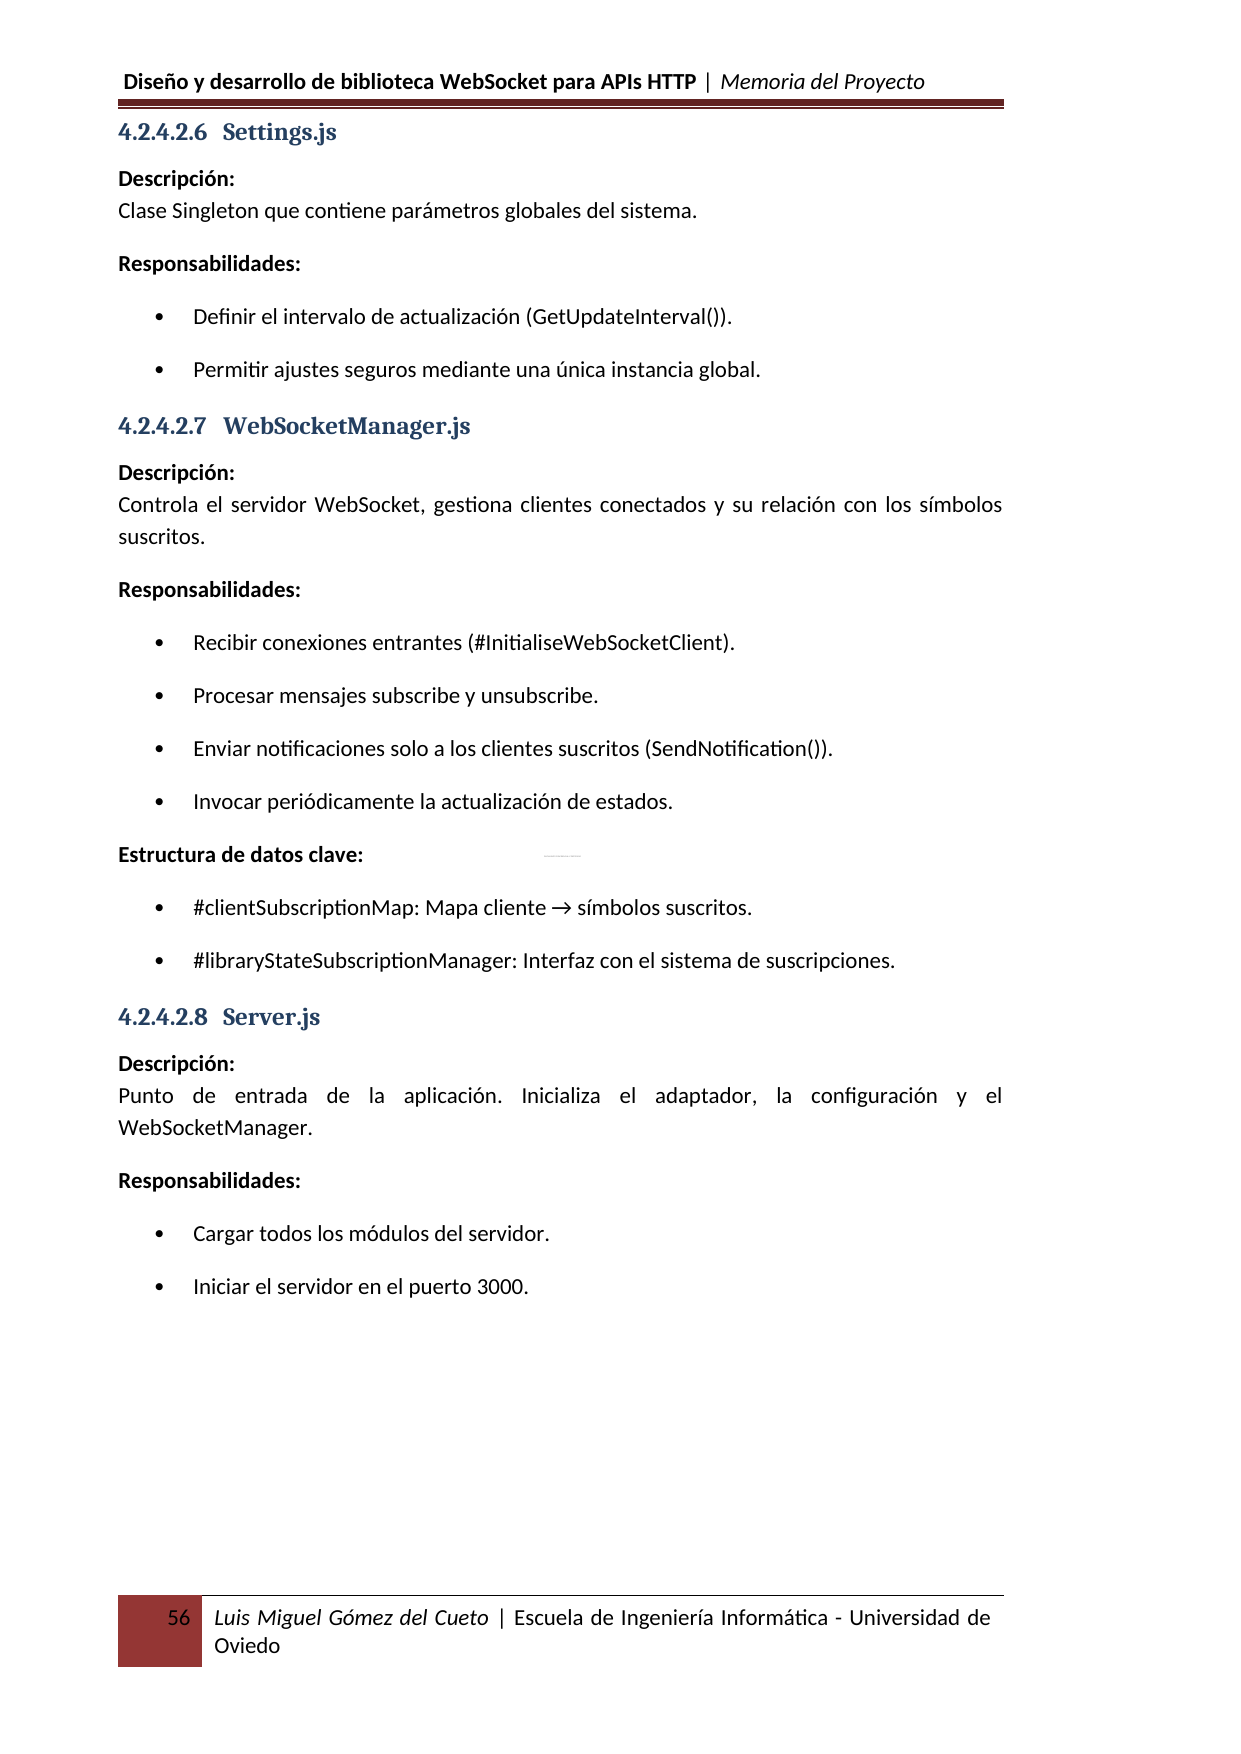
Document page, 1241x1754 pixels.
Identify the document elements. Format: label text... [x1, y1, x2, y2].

text Descripción: Controla el servidor WebSocket, gestiona clientes conectados y su relación con los símbolos suscritos. [118, 458, 1004, 550]
list Invocar periódicamente la actualización de estados. [156, 787, 1004, 815]
list #clientSubscriptionMap: Mapa cliente → símbolos suscritos. [156, 893, 1004, 921]
text Responsabilidades: [118, 1166, 1004, 1194]
subtitle Settings.js [118, 118, 1004, 147]
subtitle Server.js [118, 1003, 1004, 1032]
list Recibir conexiones entrantes (#InitialiseWebSocketClient). [156, 628, 1004, 656]
text Responsabilidades: [118, 249, 1004, 277]
list Permitir ajustes seguros mediante una única instancia global. [156, 355, 1004, 383]
list Iniciar el servidor en el puerto 3000. [156, 1272, 1004, 1300]
list Cargar todos los módulos del servidor. [156, 1219, 1004, 1247]
text Estructura de datos clave: [118, 840, 1004, 868]
list Definir el intervalo de actualización (GetUpdateInterval()). [156, 302, 1004, 330]
subtitle WebSocketManager.js [118, 412, 1004, 441]
list Enviar notificaciones solo a los clientes suscritos (SendNotification()). [156, 734, 1004, 762]
text Descripción: Punto de entrada de la aplicación. Inicializa el adaptador, la configuración y el WebSocketManager. [118, 1049, 1004, 1141]
list #libraryStateSubscriptionManager: Interfaz con el sistema de suscripciones. [156, 946, 1004, 974]
text Responsabilidades: [118, 575, 1004, 603]
text Descripción: Clase Singleton que contiene parámetros globales del sistema. [118, 164, 1004, 224]
list Procesar mensajes subscribe y unsubscribe. [156, 681, 1004, 709]
